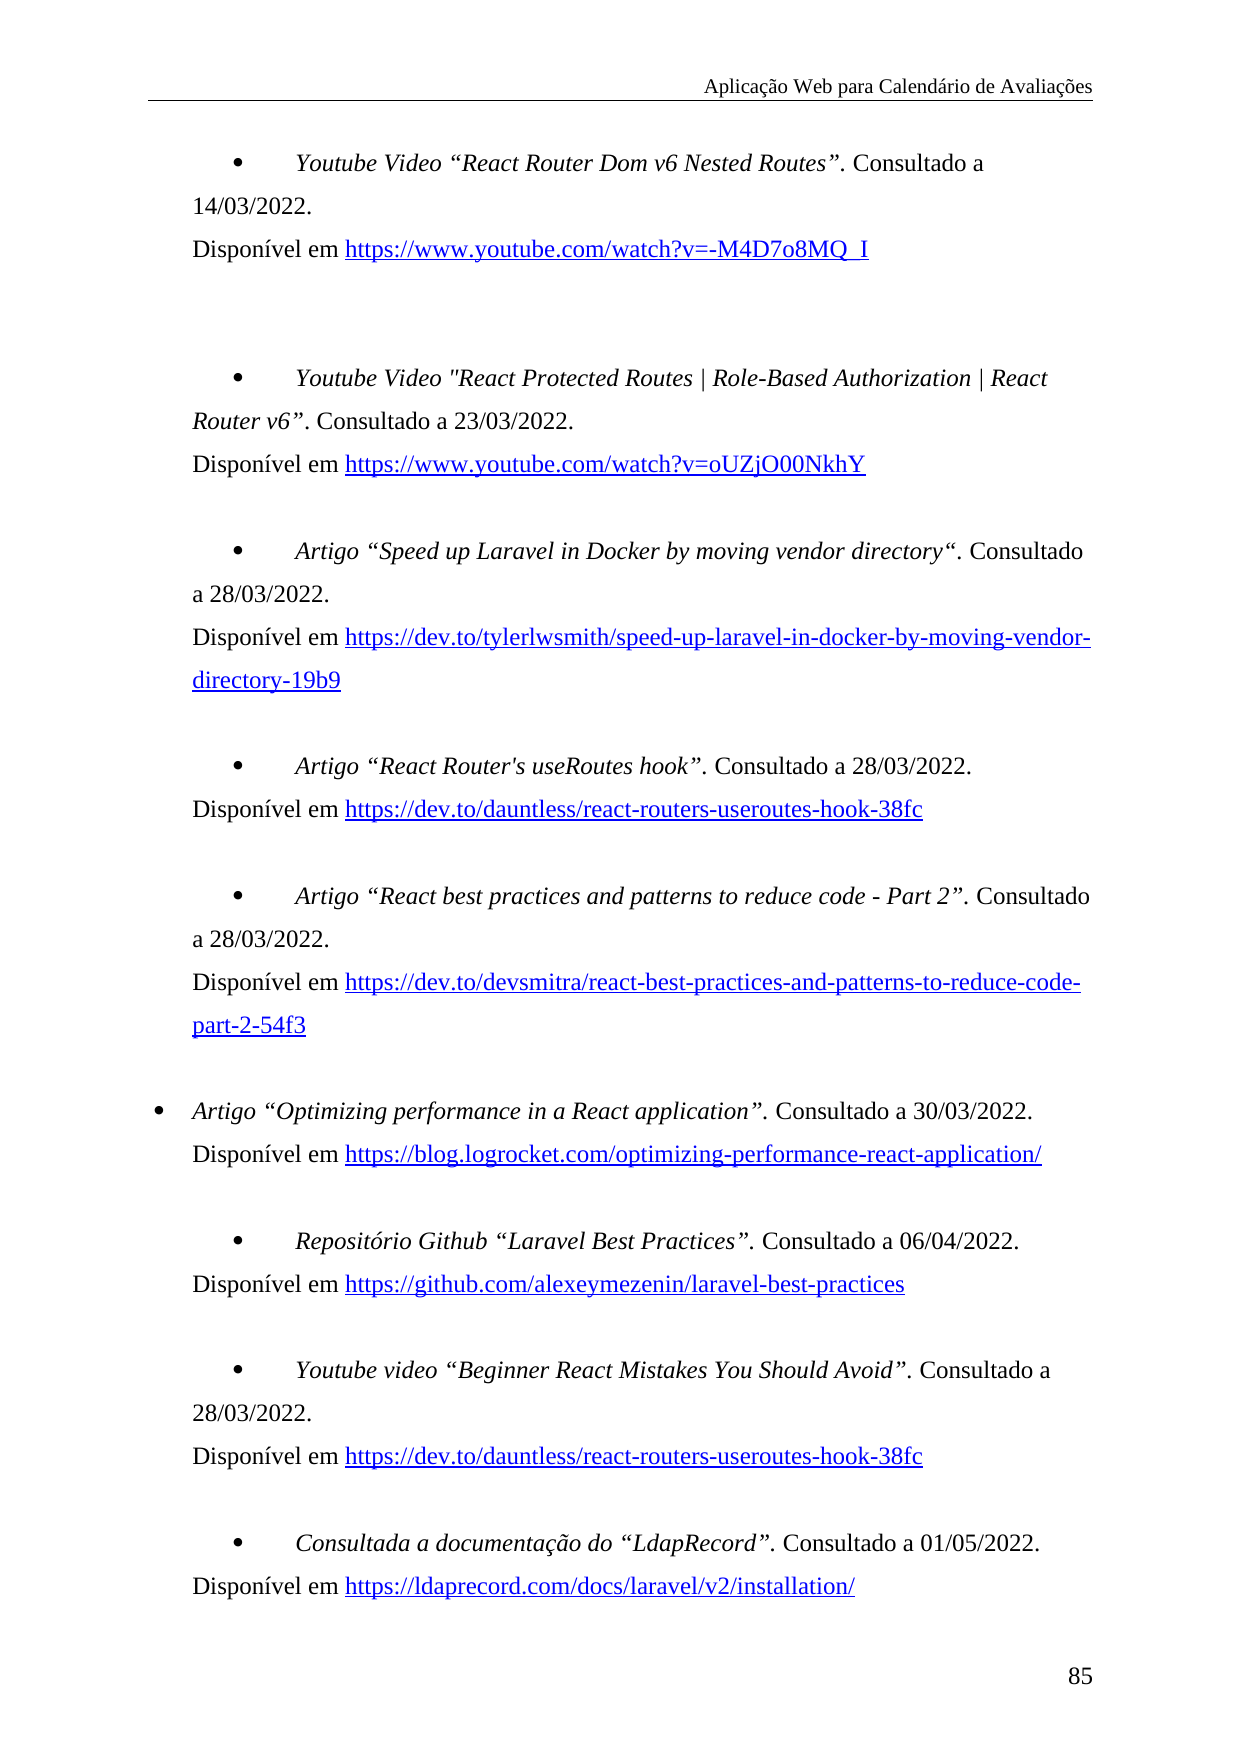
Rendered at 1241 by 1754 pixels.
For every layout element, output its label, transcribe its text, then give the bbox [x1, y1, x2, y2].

list Disponível em https://dev.to/devsmitra/react-best-practices-and-patterns-to-reduce-code-part-2-54f3 [192, 967, 1093, 1039]
list Repositório Github “Laravel Best Practices”. Consultado a 06/04/2022. [192, 1226, 1093, 1254]
list Consultada a documentação do “LdapRecord”. Consultado a 01/05/2022. [192, 1528, 1093, 1556]
list Youtube Video “React Router Dom v6 Nested Routes”. Consultado a 14/03/2022. [192, 148, 1093, 219]
list Disponível em https://dev.to/dauntless/react-routers-useroutes-hook-38fc [192, 794, 1093, 823]
list Disponível em https://dev.to/dauntless/react-routers-useroutes-hook-38fc [192, 1441, 1093, 1470]
list Youtube Video "React Protected Routes | Role-Based Authorization | React Router v6”. Consultado a 23/03/2022. [192, 363, 1093, 435]
list Disponível em https://www.youtube.com/watch?v=-M4D7o8MQ_I [192, 234, 1093, 263]
list Disponível em https://ldaprecord.com/docs/laravel/v2/installation/ [192, 1571, 1093, 1599]
list Youtube video “Beginner React Mistakes You Should Avoid”. Consultado a 28/03/2022. [192, 1355, 1093, 1427]
list Disponível em https://dev.to/tylerlwsmith/speed-up-laravel-in-docker-by-moving-vendor-directory-19b9 [192, 622, 1093, 694]
list Artigo “React best practices and patterns to reduce code - Part 2”. Consultado a 28/03/2022. [192, 881, 1093, 953]
list Artigo “Optimizing performance in a React application”. Consultado a 30/03/2022. [154, 1096, 1093, 1125]
list Artigo “React Router's useRoutes hook”. Consultado a 28/03/2022. [192, 751, 1093, 780]
list Disponível em https://www.youtube.com/watch?v=oUZjO00NkhY [192, 449, 1093, 478]
list Disponível em https://github.com/alexeymezenin/laravel-best-practices [192, 1269, 1093, 1298]
list Artigo “Speed up Laravel in Docker by moving vendor directory“. Consultado a 28/03/2022. [192, 536, 1093, 608]
list Disponível em https://blog.logrocket.com/optimizing-performance-react-application/ [192, 1139, 1093, 1168]
